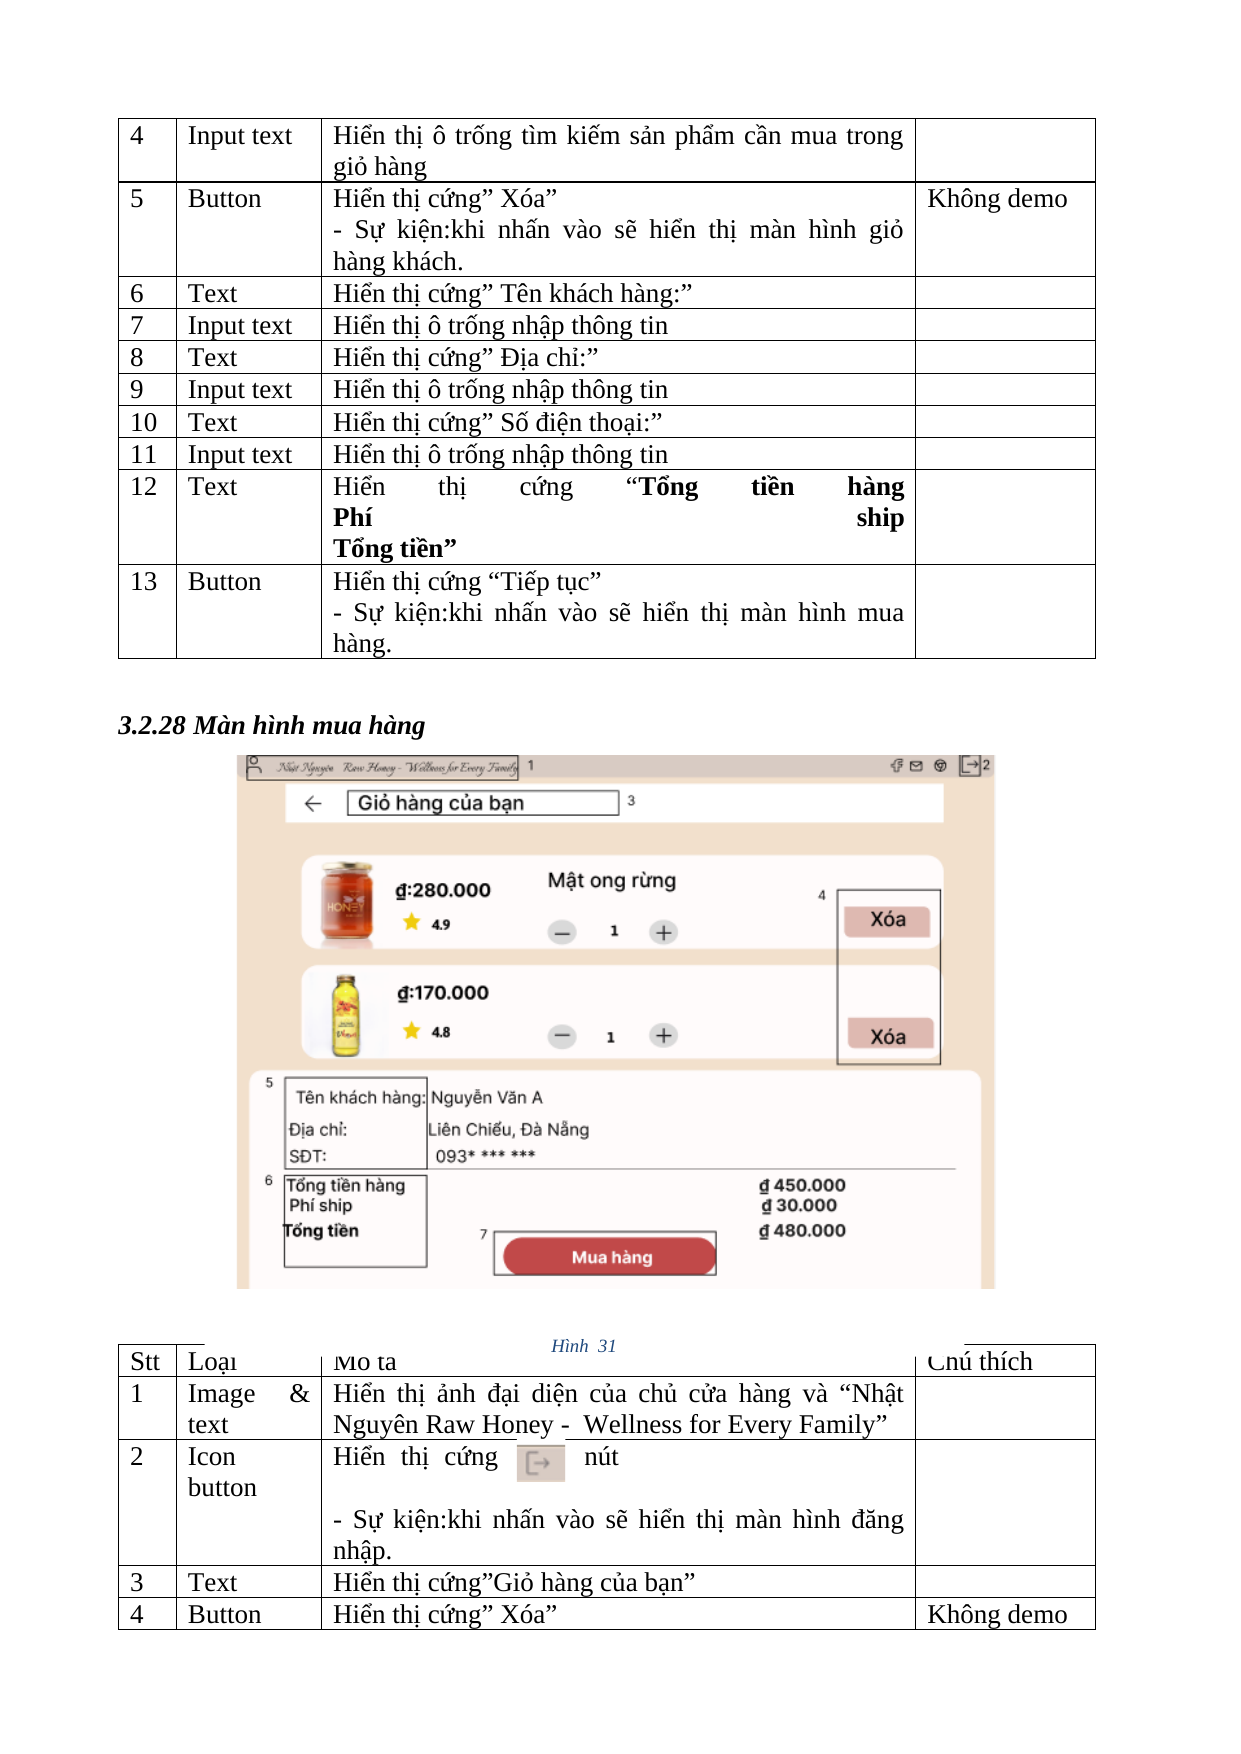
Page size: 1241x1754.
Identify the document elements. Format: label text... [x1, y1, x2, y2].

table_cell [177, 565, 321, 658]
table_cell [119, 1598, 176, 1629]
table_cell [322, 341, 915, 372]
subtitle Màn hình mua hàng [118, 709, 1122, 740]
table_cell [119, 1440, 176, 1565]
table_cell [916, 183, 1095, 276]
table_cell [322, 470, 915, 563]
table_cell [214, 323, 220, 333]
picture [515, 1439, 564, 1481]
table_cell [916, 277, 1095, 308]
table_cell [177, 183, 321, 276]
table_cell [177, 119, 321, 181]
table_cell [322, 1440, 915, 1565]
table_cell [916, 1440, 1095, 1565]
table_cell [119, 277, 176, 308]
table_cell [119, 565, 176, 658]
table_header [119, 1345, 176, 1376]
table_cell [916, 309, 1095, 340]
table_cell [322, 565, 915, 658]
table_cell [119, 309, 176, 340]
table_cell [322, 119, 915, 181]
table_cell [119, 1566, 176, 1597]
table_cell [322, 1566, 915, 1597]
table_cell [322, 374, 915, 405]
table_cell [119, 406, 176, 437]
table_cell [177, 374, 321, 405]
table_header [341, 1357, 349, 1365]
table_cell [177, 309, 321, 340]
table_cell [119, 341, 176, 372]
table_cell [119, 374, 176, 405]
picture [236, 755, 997, 1289]
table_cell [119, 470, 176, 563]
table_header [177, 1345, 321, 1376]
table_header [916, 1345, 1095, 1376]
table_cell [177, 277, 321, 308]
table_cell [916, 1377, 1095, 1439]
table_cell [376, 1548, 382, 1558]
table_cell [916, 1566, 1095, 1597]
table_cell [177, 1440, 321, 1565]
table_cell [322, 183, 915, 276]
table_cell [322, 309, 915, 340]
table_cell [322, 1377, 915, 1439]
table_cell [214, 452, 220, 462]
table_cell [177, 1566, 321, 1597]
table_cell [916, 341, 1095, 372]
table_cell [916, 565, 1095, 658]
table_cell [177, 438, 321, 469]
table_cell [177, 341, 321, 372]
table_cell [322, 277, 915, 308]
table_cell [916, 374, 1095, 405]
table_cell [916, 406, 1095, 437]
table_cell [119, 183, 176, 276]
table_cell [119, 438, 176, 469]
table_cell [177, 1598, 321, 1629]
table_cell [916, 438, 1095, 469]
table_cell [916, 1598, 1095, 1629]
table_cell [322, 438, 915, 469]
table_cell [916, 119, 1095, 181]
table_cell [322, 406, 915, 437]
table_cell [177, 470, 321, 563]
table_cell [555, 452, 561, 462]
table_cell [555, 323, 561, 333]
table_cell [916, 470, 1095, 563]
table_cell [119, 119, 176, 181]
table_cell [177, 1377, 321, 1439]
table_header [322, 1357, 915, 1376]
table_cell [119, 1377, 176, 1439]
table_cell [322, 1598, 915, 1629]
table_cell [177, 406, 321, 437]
